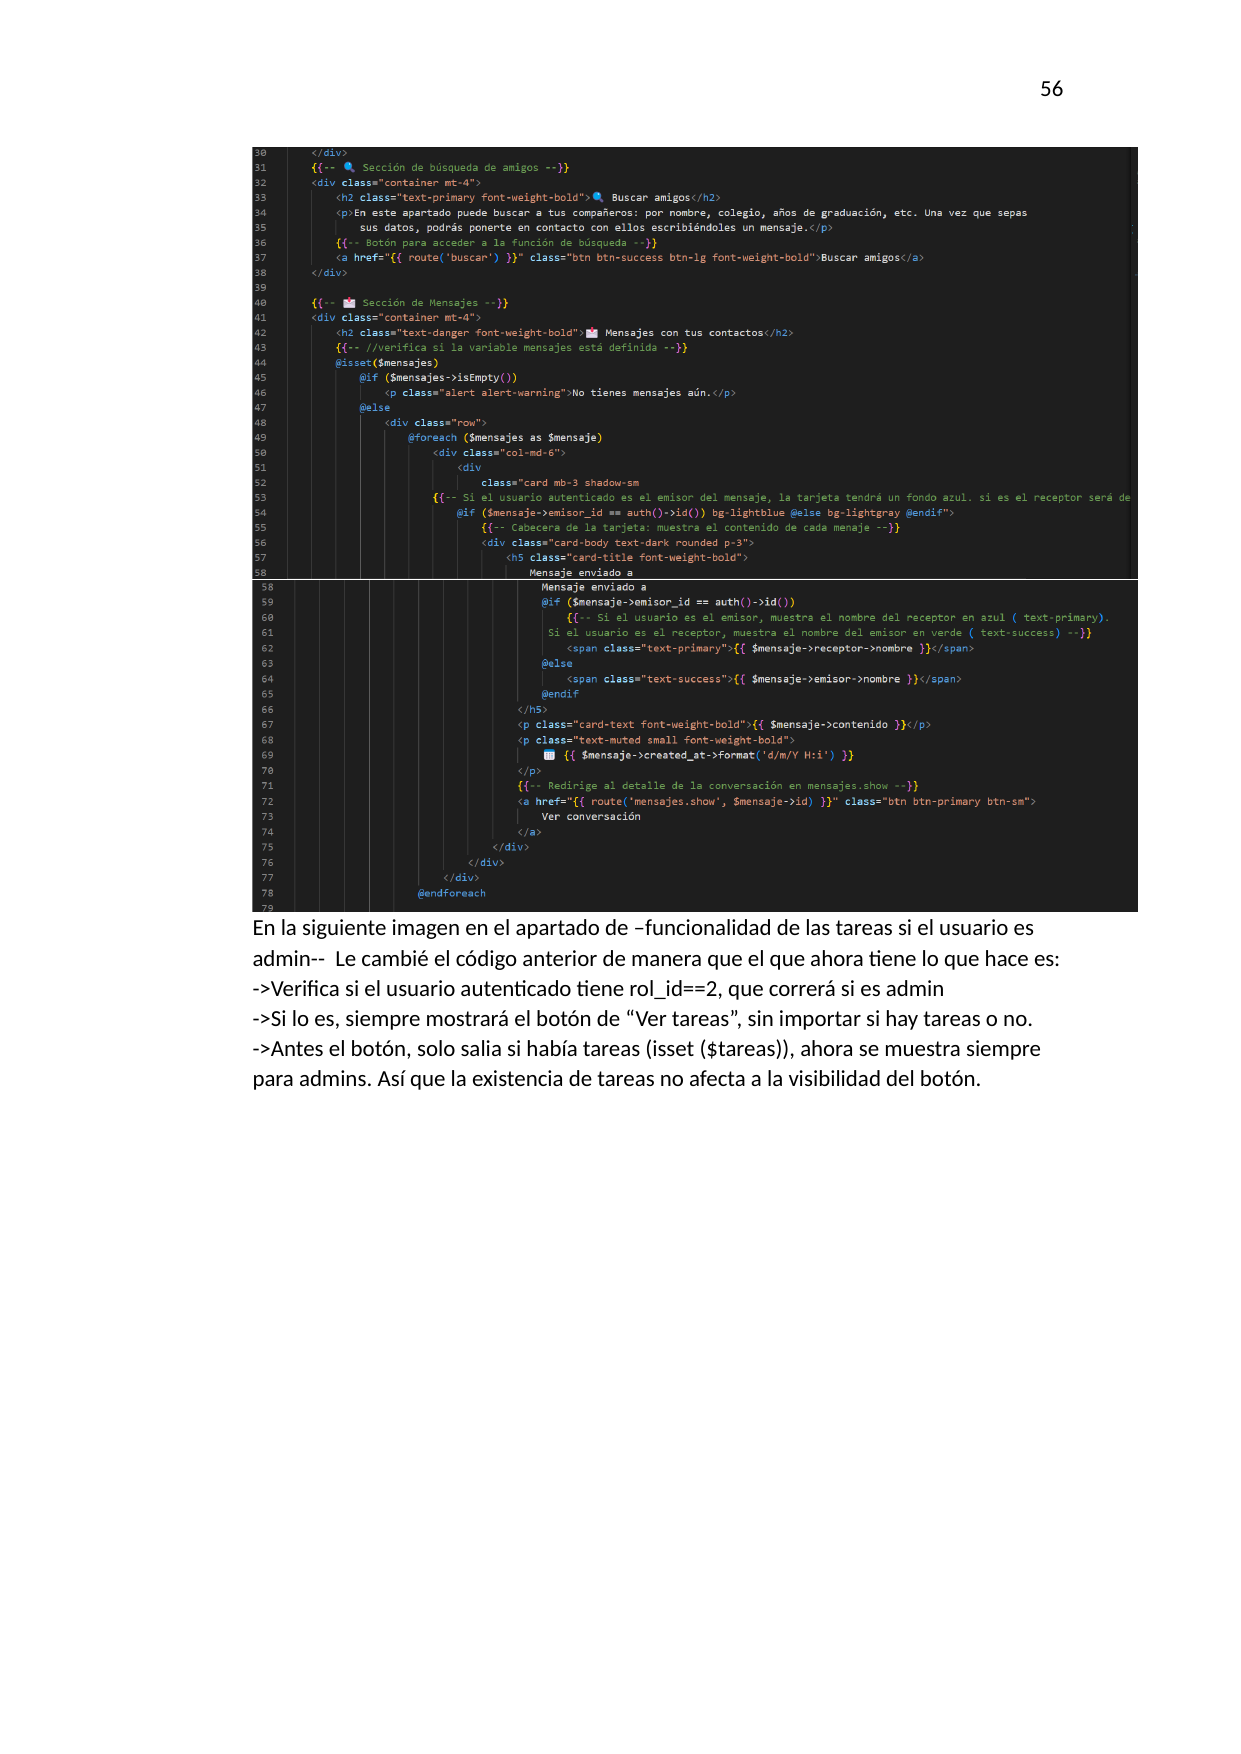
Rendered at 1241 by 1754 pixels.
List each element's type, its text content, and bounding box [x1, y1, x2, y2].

picture [252, 580, 1138, 912]
list ->Verifica si el usuario autenticado tiene rol_id==2, que correrá si es admin [252, 974, 1063, 1002]
list ->Si lo es, siempre mostrará el botón de “Ver tareas”, sin importar si hay tareas o no. [252, 1004, 1063, 1032]
picture [252, 147, 1138, 579]
list En la siguiente imagen en el apartado de –funcionalidad de las tareas si el usuario es admin-- Le cambié el código anterior de manera que el que ahora tiene lo que hace es: [252, 913, 1063, 972]
list ->Antes el botón, solo salia si había tareas (isset ($tareas)), ahora se muestra siempre para admins. Así que la existencia de tareas no afecta a la visibilidad del botón. [252, 1034, 1063, 1092]
